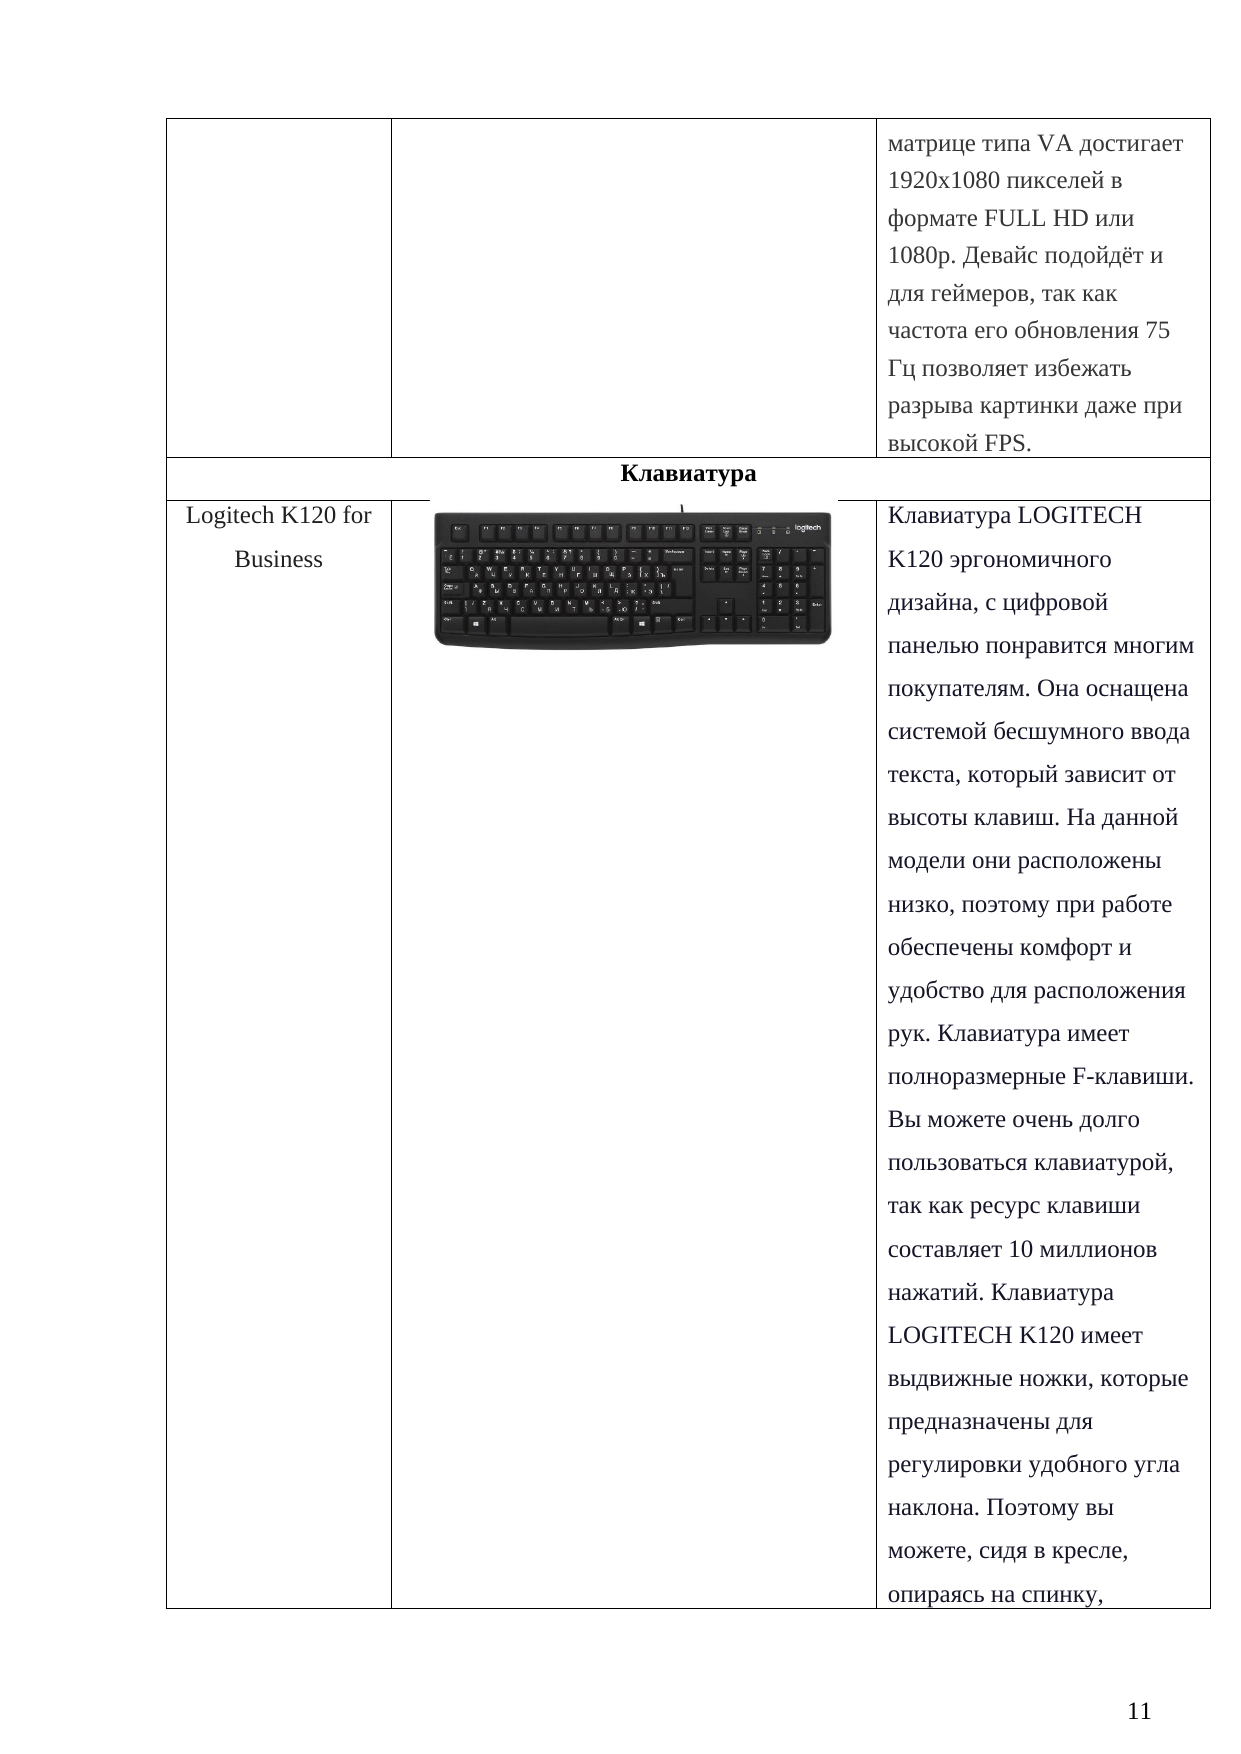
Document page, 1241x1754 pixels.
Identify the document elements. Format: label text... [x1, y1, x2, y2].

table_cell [167, 501, 391, 1607]
table_cell [392, 501, 876, 1607]
picture [429, 500, 838, 658]
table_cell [877, 119, 1210, 457]
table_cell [167, 119, 391, 457]
table_cell Клавиатура [167, 458, 1210, 499]
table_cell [877, 501, 1210, 1607]
table_cell [392, 119, 876, 457]
